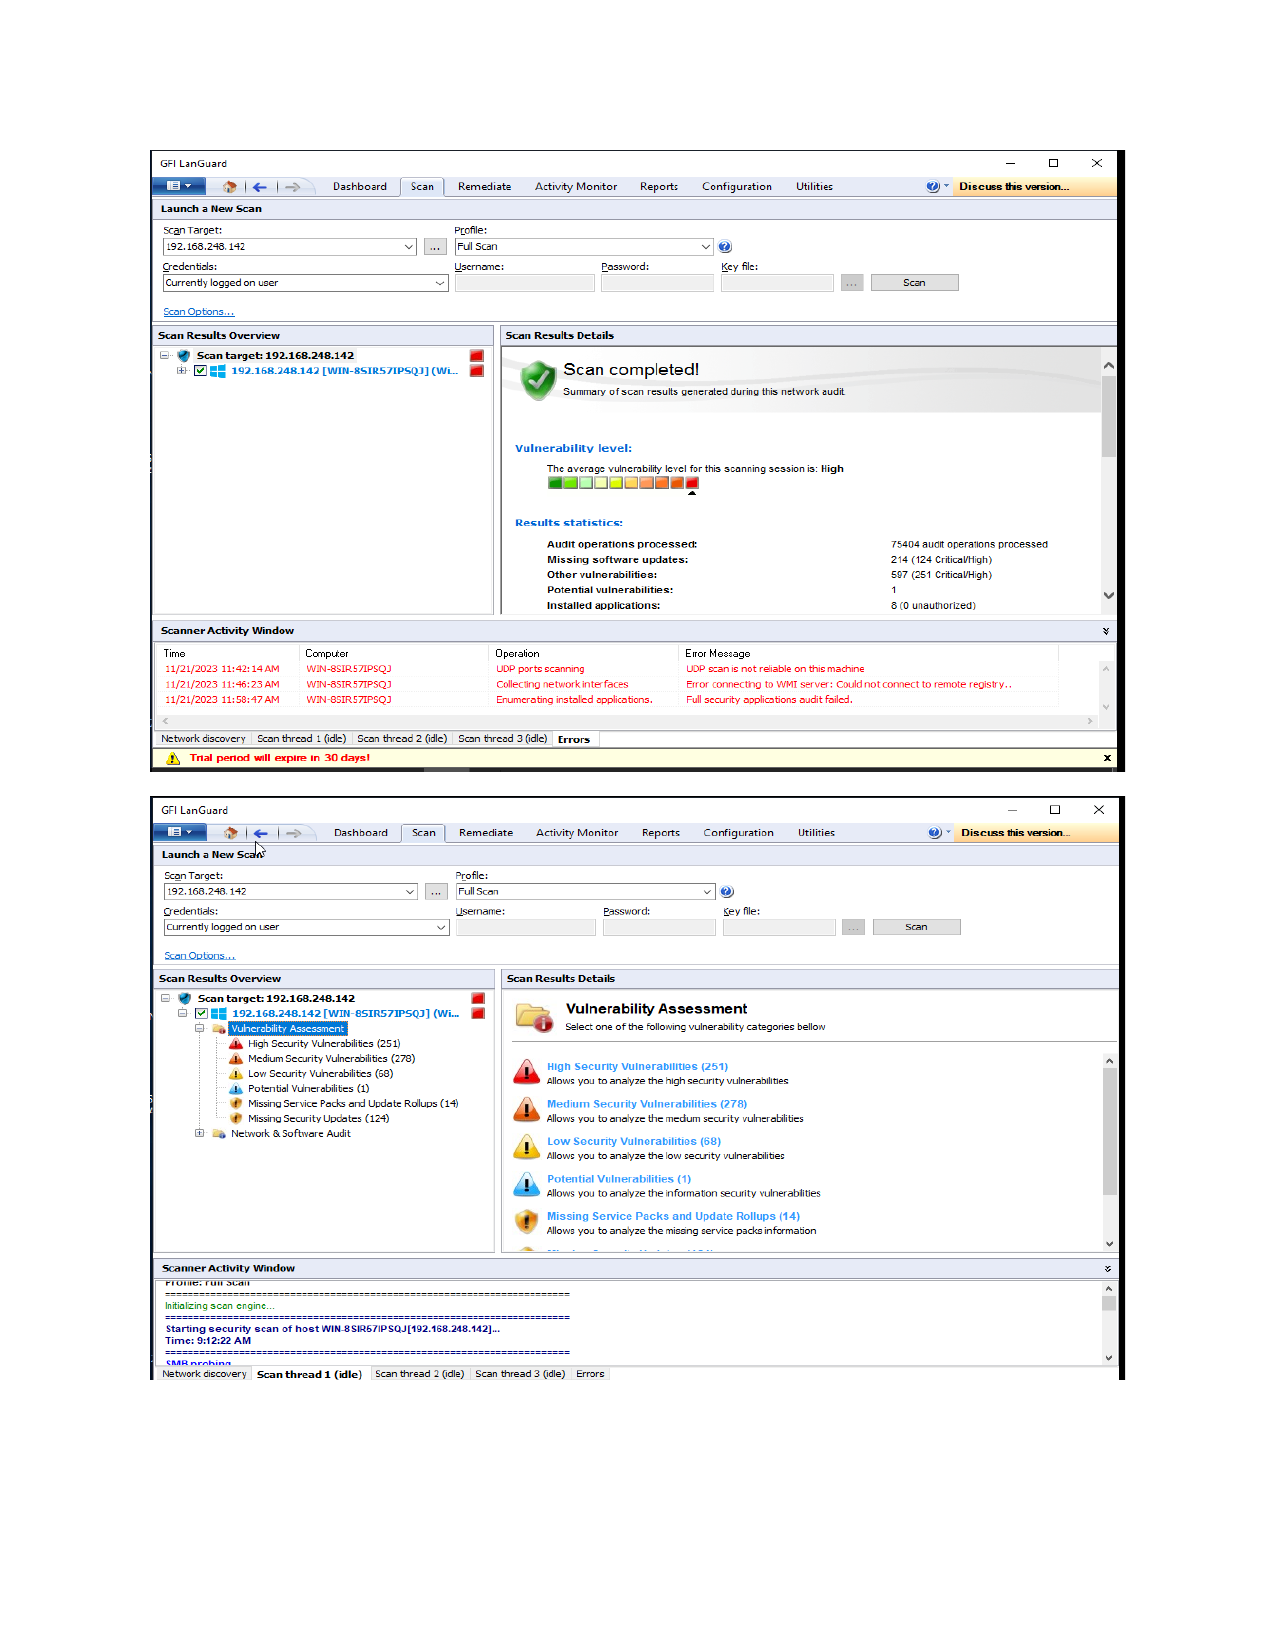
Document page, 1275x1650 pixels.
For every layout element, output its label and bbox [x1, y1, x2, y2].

picture [150, 150, 1125, 772]
picture [150, 796, 1125, 1380]
